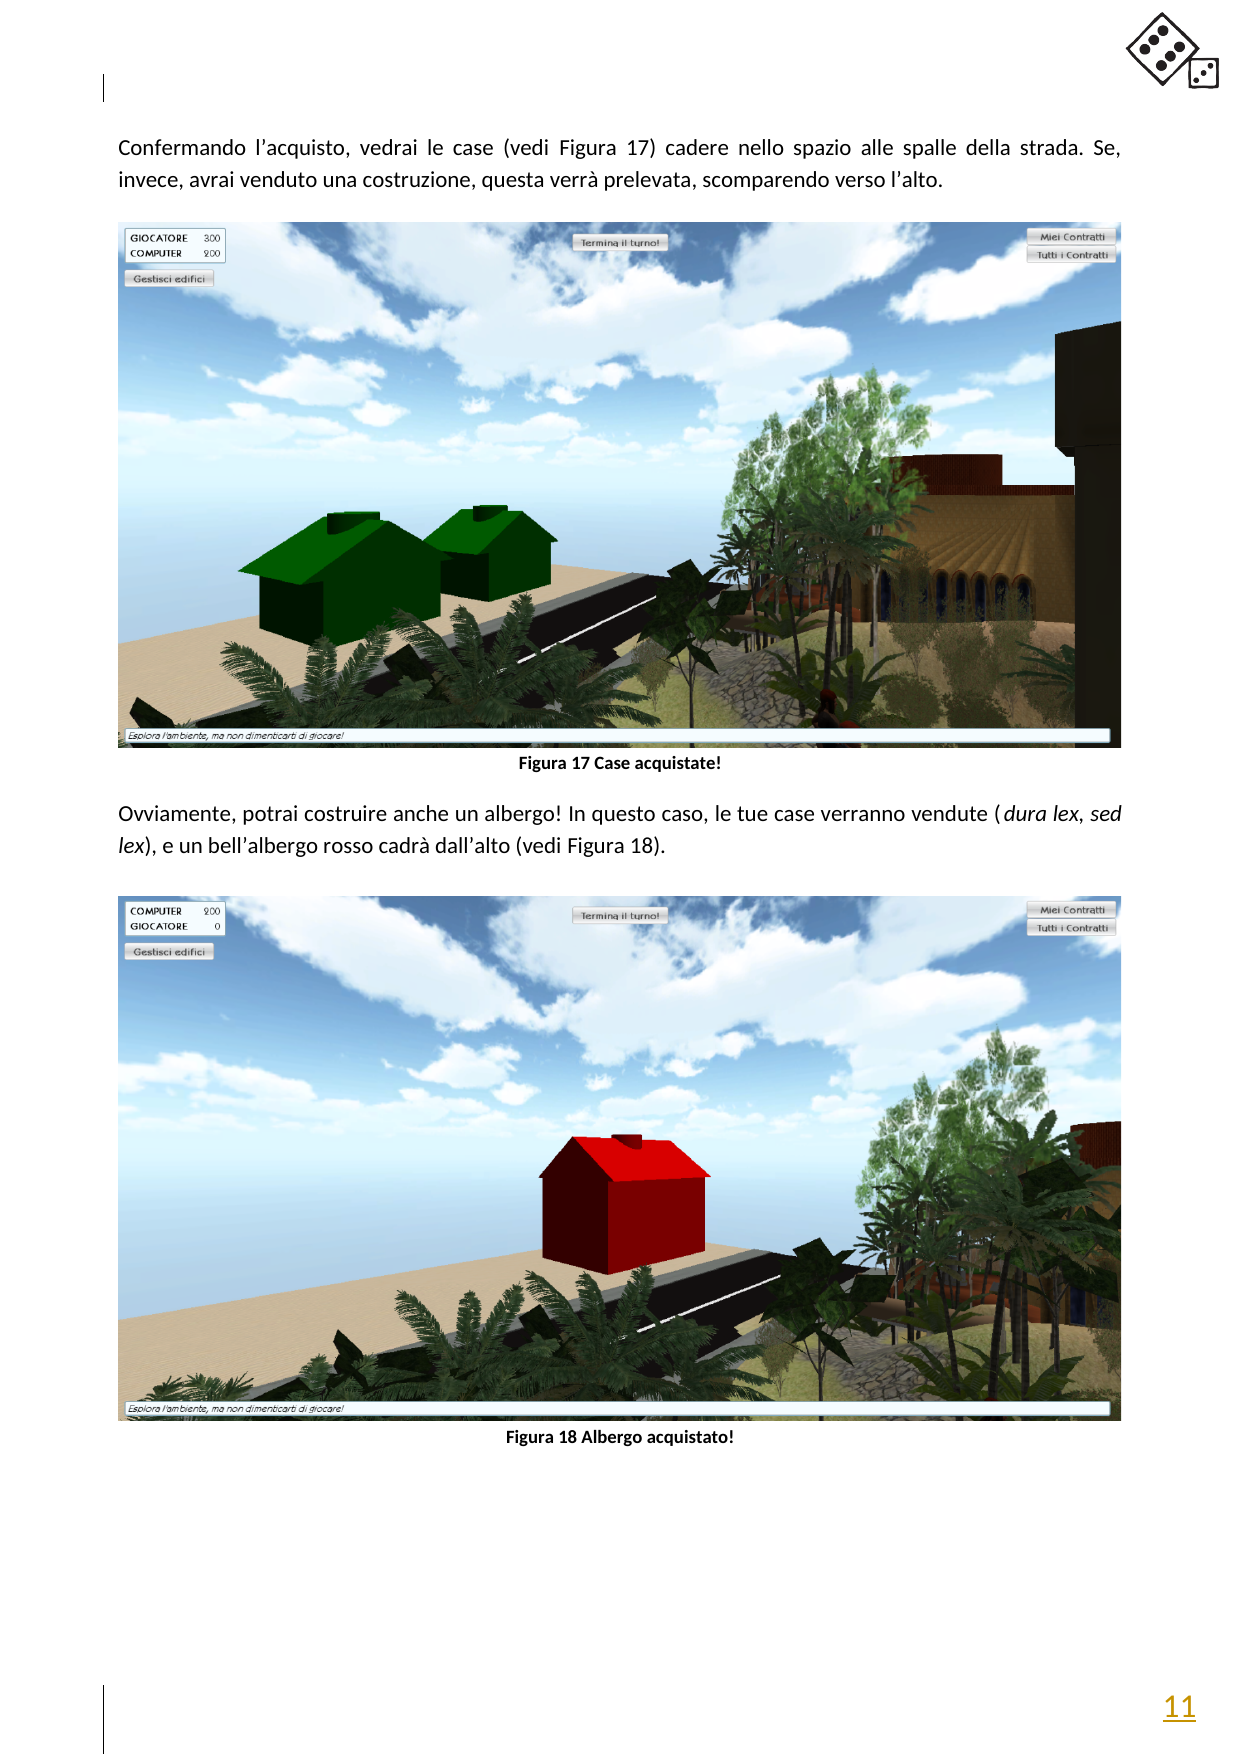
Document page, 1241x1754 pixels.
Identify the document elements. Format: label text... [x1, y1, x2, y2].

picture [118, 222, 1122, 748]
text Figura 18 Albergo acquistato! [118, 1425, 1122, 1448]
picture [118, 896, 1122, 1421]
text Confermando l’acquisto, vedrai le case (vedi Figura 17) cadere nello spazio alle spalle della strada. Se, invece, avrai venduto una costruzione, questa verrà prelevata, scomparendo verso l’alto. [118, 133, 1122, 193]
picture [1121, 8, 1227, 105]
text Ovviamente, potrai costruire anche un albergo! In questo caso, le tue case verranno vendute (dura lex, sed lex), e un bell’albergo rosso cadrà dall’alto (vedi Figura 18). [118, 799, 1122, 859]
text Figura 17 Case acquistate! [118, 751, 1122, 774]
